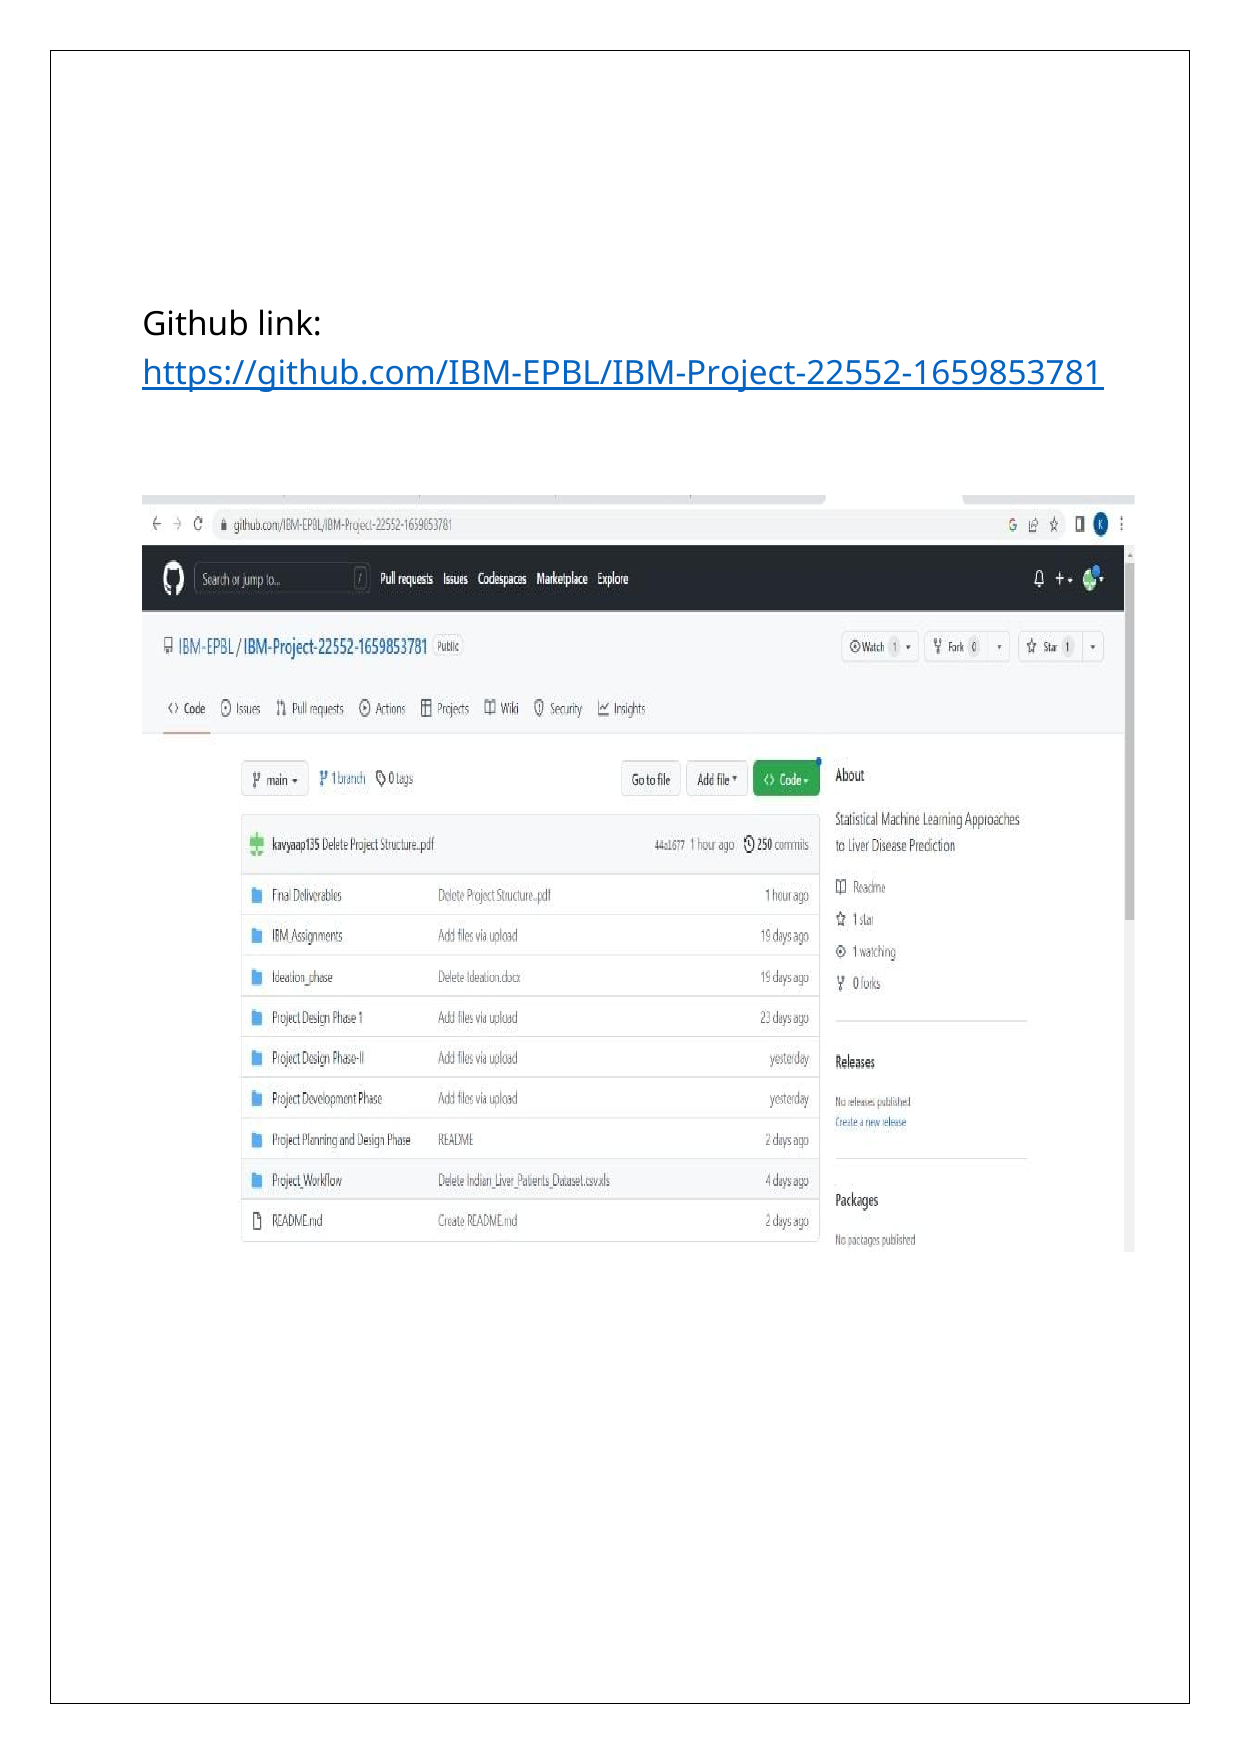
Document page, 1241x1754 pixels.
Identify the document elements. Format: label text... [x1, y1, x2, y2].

list https://github.com/IBM-EPBL/IBM-Project-22552-1659853781 [142, 349, 1165, 394]
picture [142, 495, 1135, 1252]
list Github link: [142, 300, 1165, 345]
